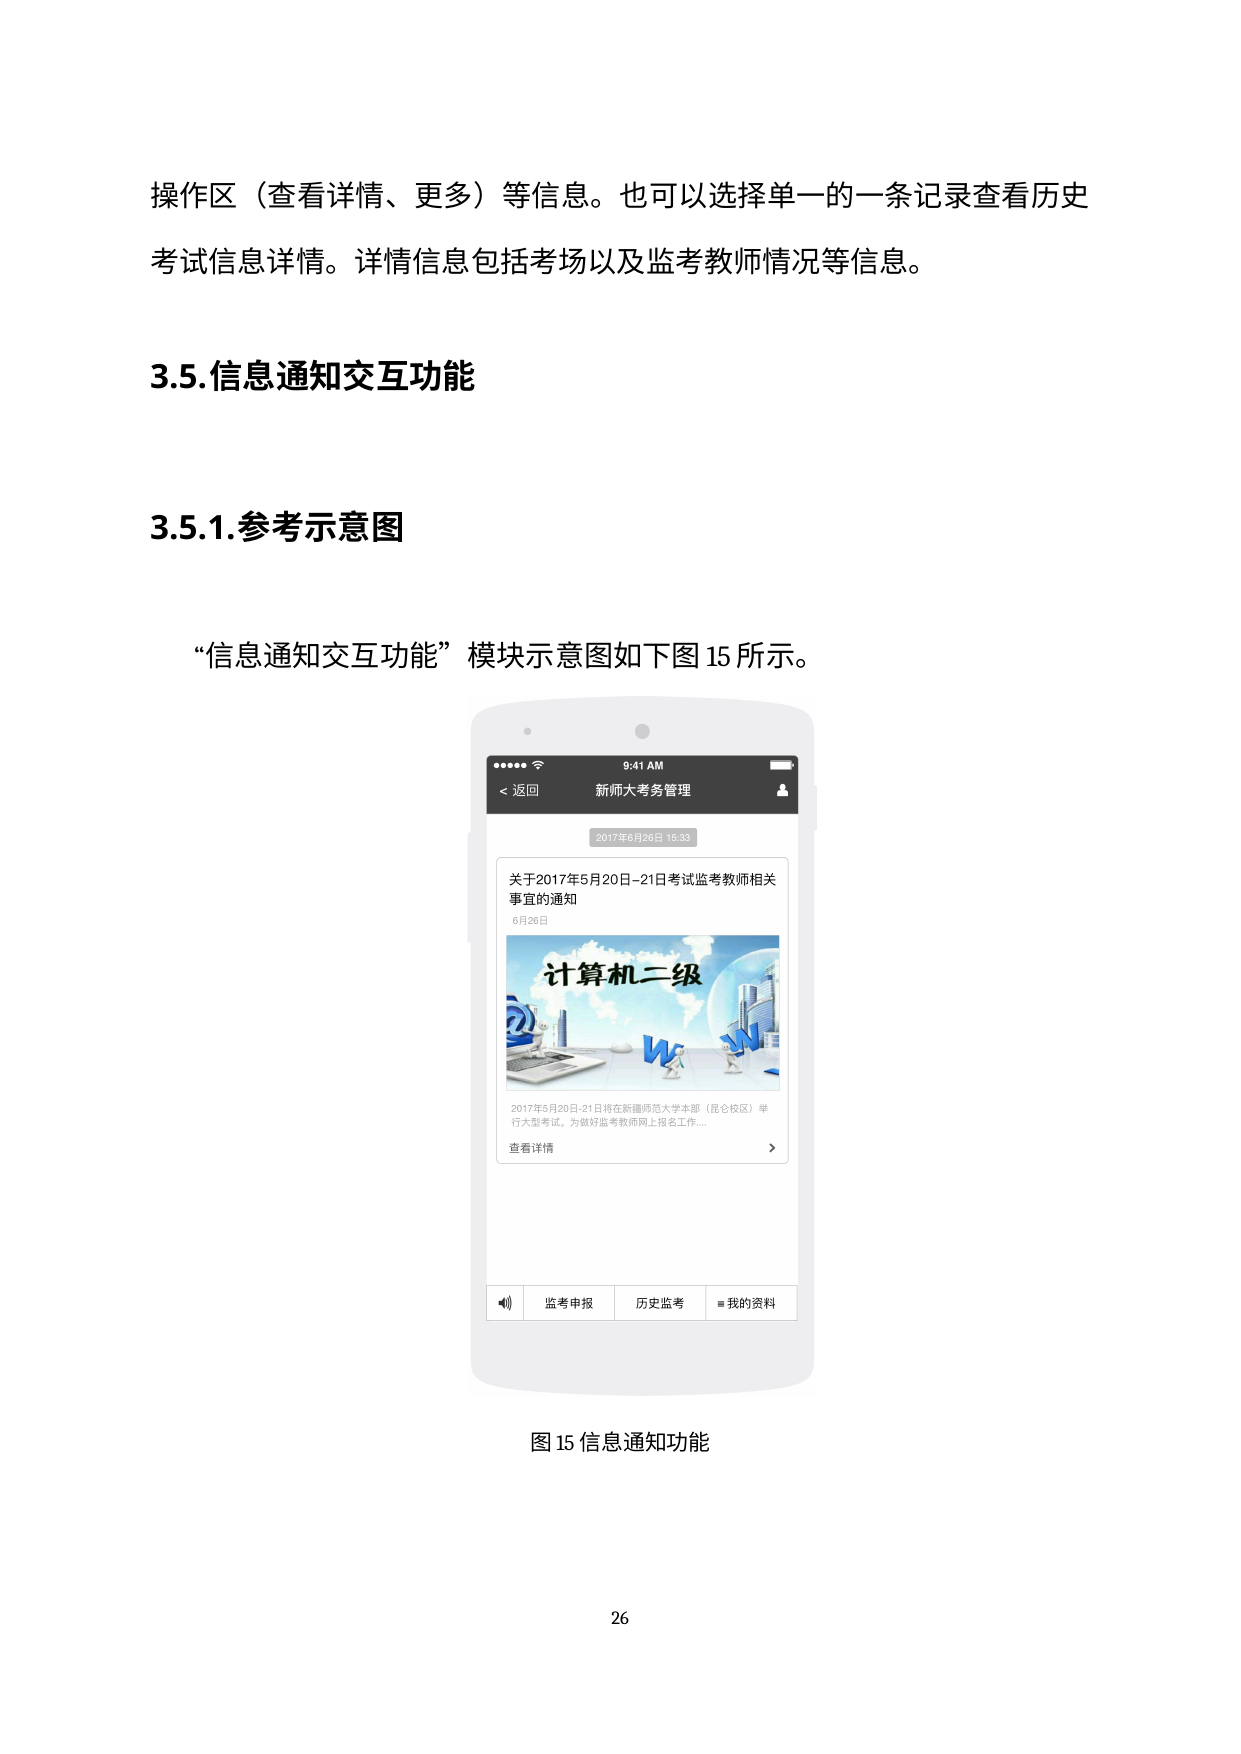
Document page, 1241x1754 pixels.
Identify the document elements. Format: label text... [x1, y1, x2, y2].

picture [467, 696, 817, 1396]
subtitle 信息通知交互功能 [150, 330, 1090, 418]
text 图15 信息通知功能 [150, 1418, 1090, 1462]
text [150, 172, 1090, 282]
subtitle 参考示意图 [150, 481, 1090, 569]
text “信息通知交互功能”模块示意图如下图15所示。 [150, 631, 1090, 675]
